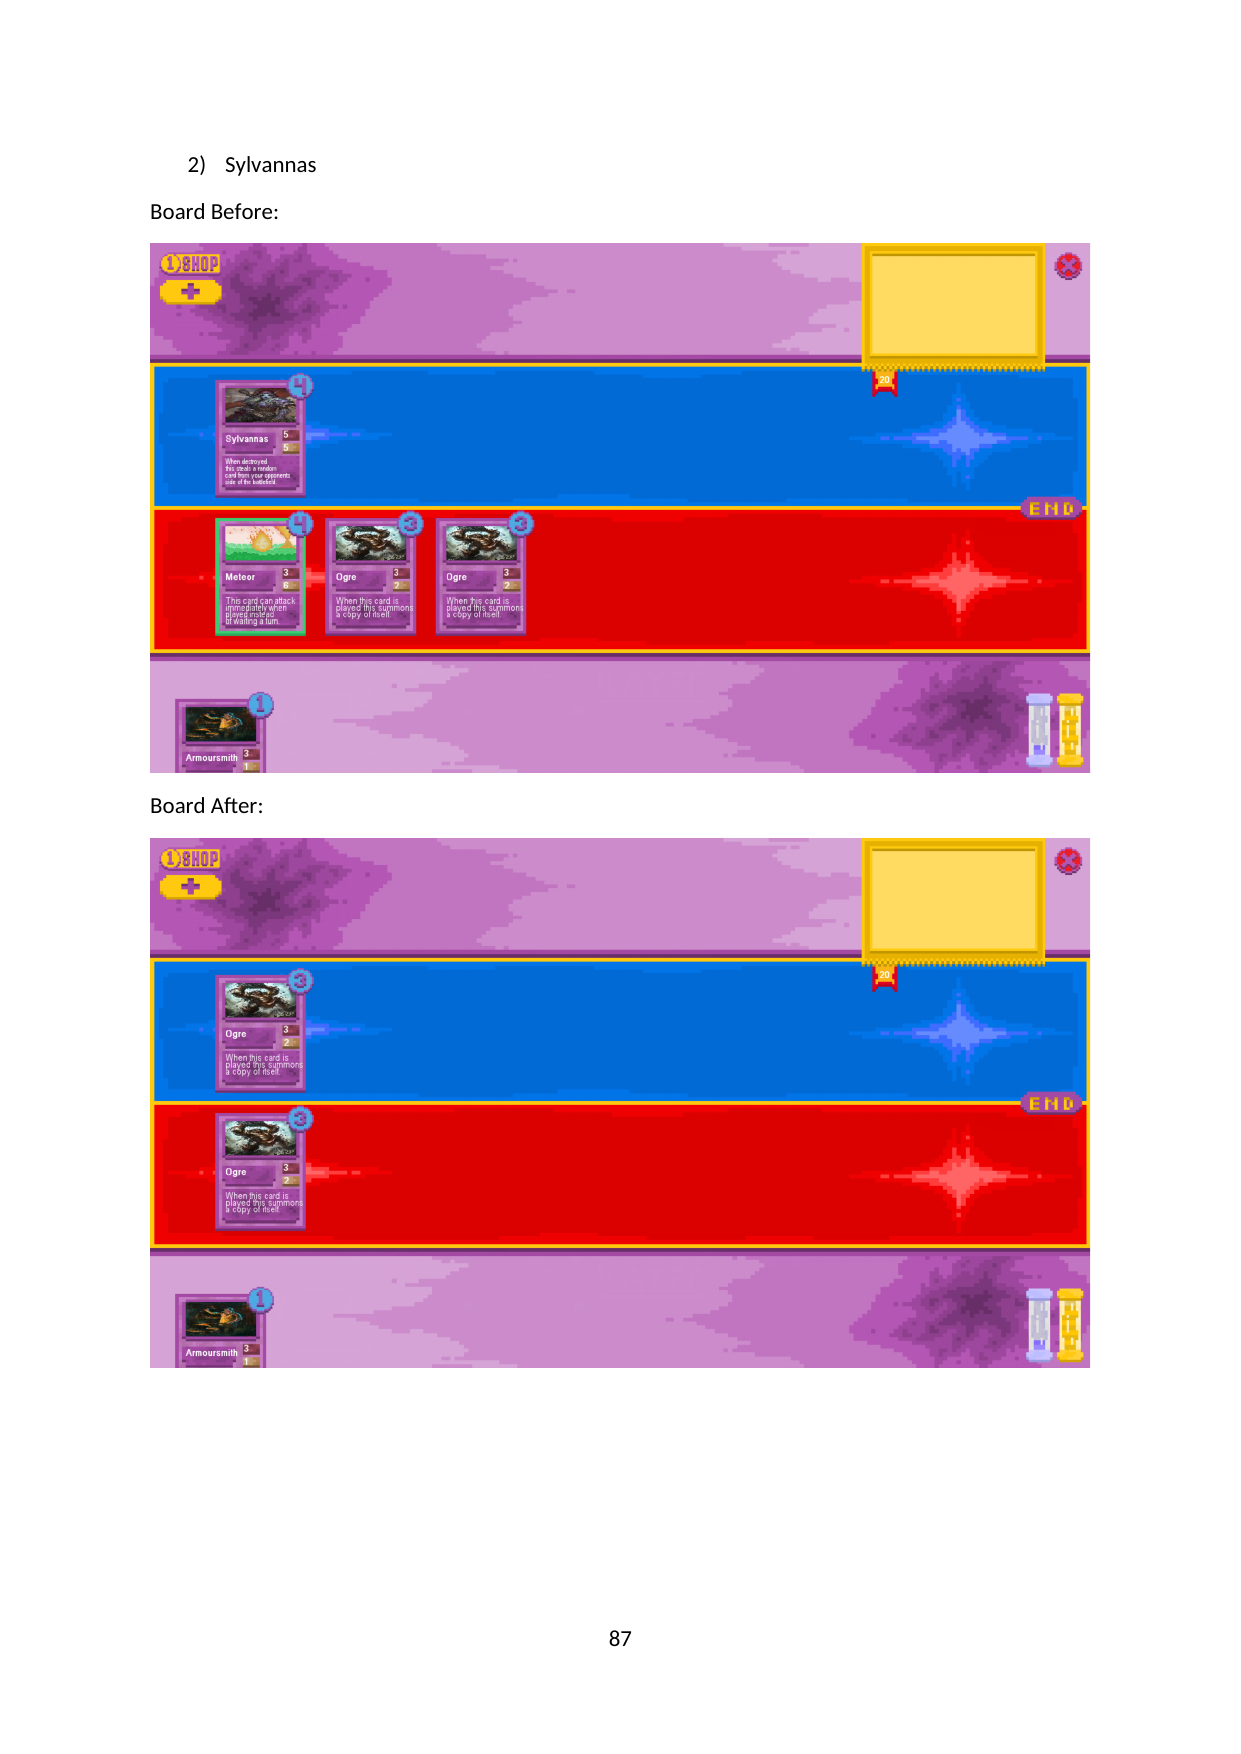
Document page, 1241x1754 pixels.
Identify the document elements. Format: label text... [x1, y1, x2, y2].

text Board Before: [150, 197, 1090, 225]
list Sylvannas [187, 150, 1090, 178]
text Board After: [150, 791, 1090, 819]
picture [150, 838, 1091, 1368]
picture [150, 243, 1091, 773]
